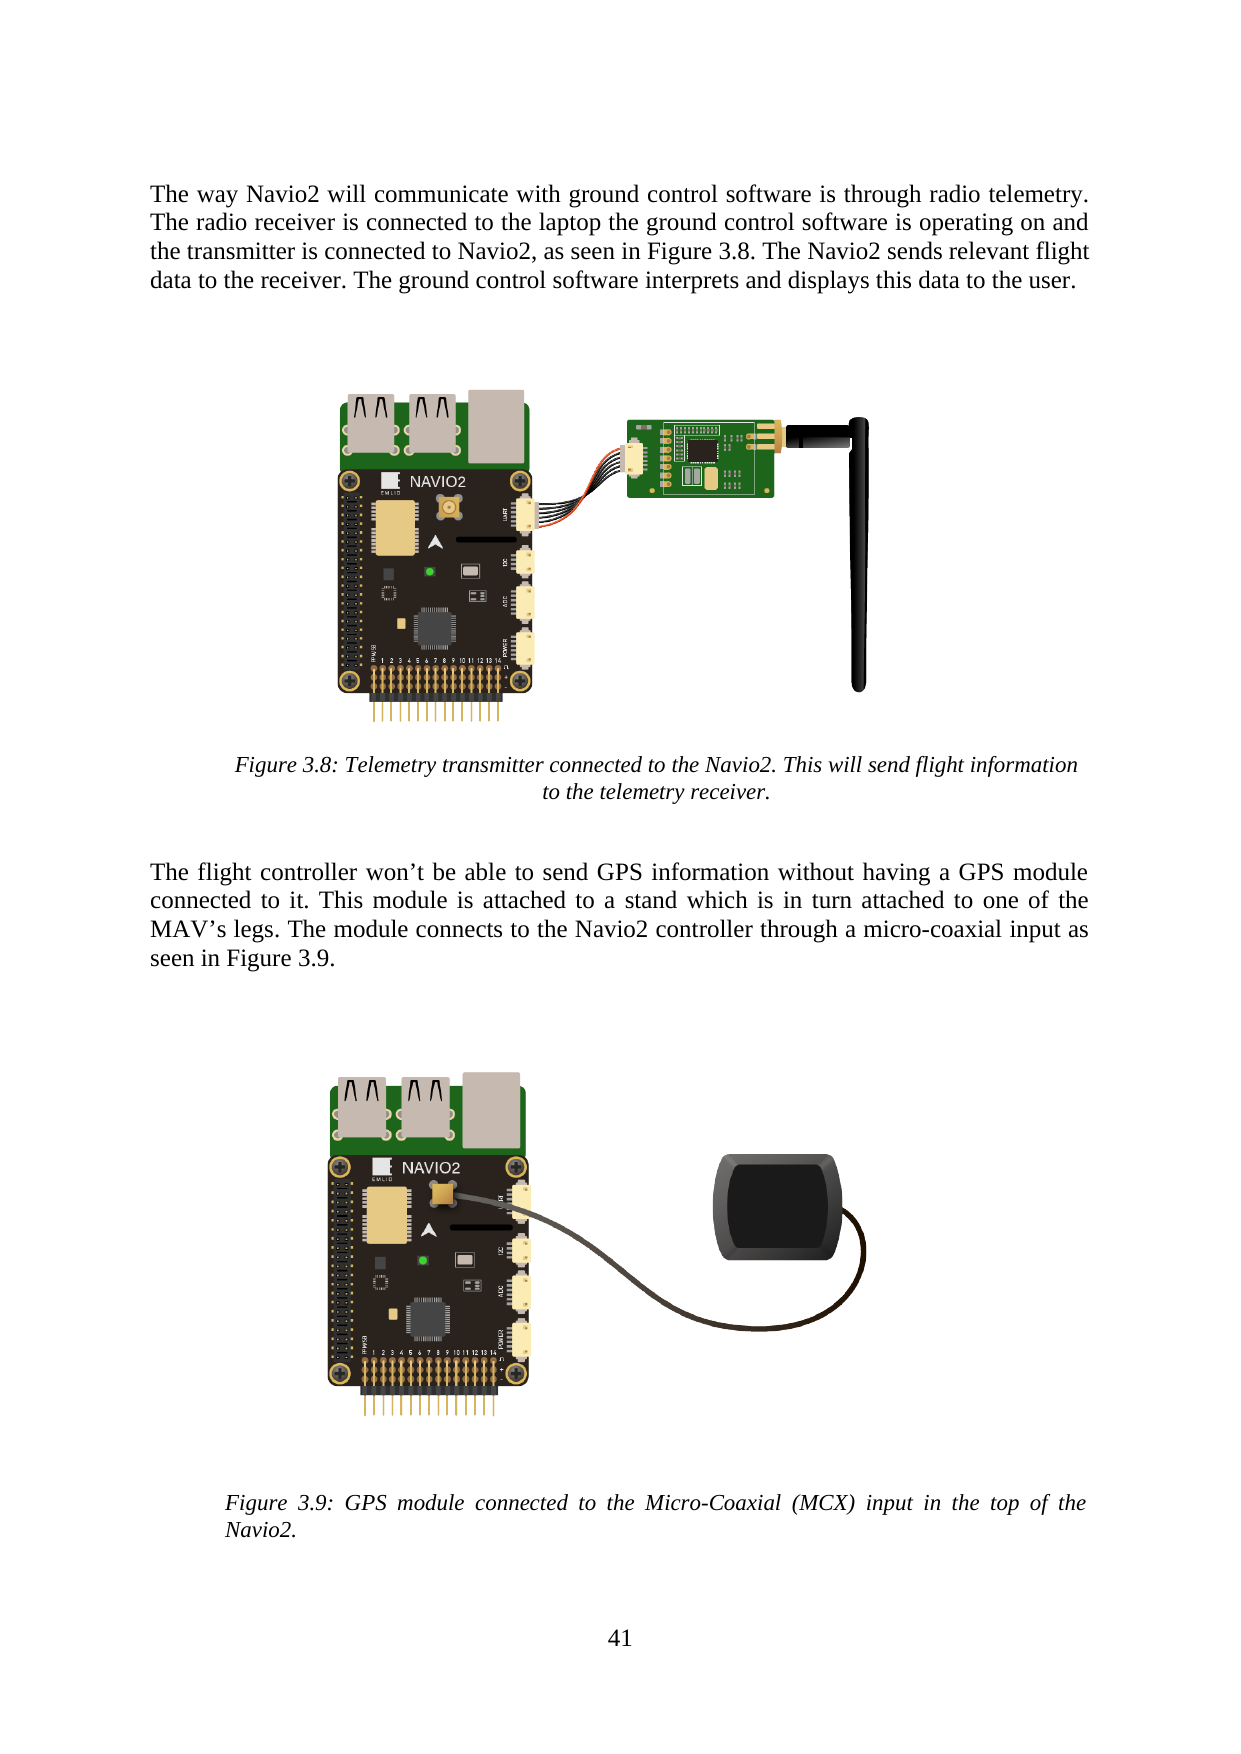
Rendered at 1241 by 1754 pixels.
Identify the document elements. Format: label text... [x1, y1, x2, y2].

picture [329, 381, 880, 726]
text Figure 3.9: GPS module connected to the Micro-Coaxial (MCX) input in the top of the Navio2. [225, 1489, 1090, 1542]
picture [317, 1062, 868, 1420]
text The flight controller won’t be able to send GPS information without having a GPS module connected to it. This module is attached to a stand which is in turn attached to one of the MAV’s legs. The module connects to the Navio2 controller through a micro-coaxial input as seen in Figure 3.9. [150, 857, 1090, 972]
text The way Navio2 will communicate with ground control software is through radio telemetry. The radio receiver is connected to the laptop the ground control software is operating on and the transmitter is connected to Navio2, as seen in Figure 3.8. The Navio2 sends relevant flight data to the receiver. The ground control software interprets and displays this data to the user. [150, 179, 1090, 294]
text Figure 3.8: Telemetry transmitter connected to the Navio2. This will send flight information to the telemetry receiver. [225, 751, 1090, 804]
